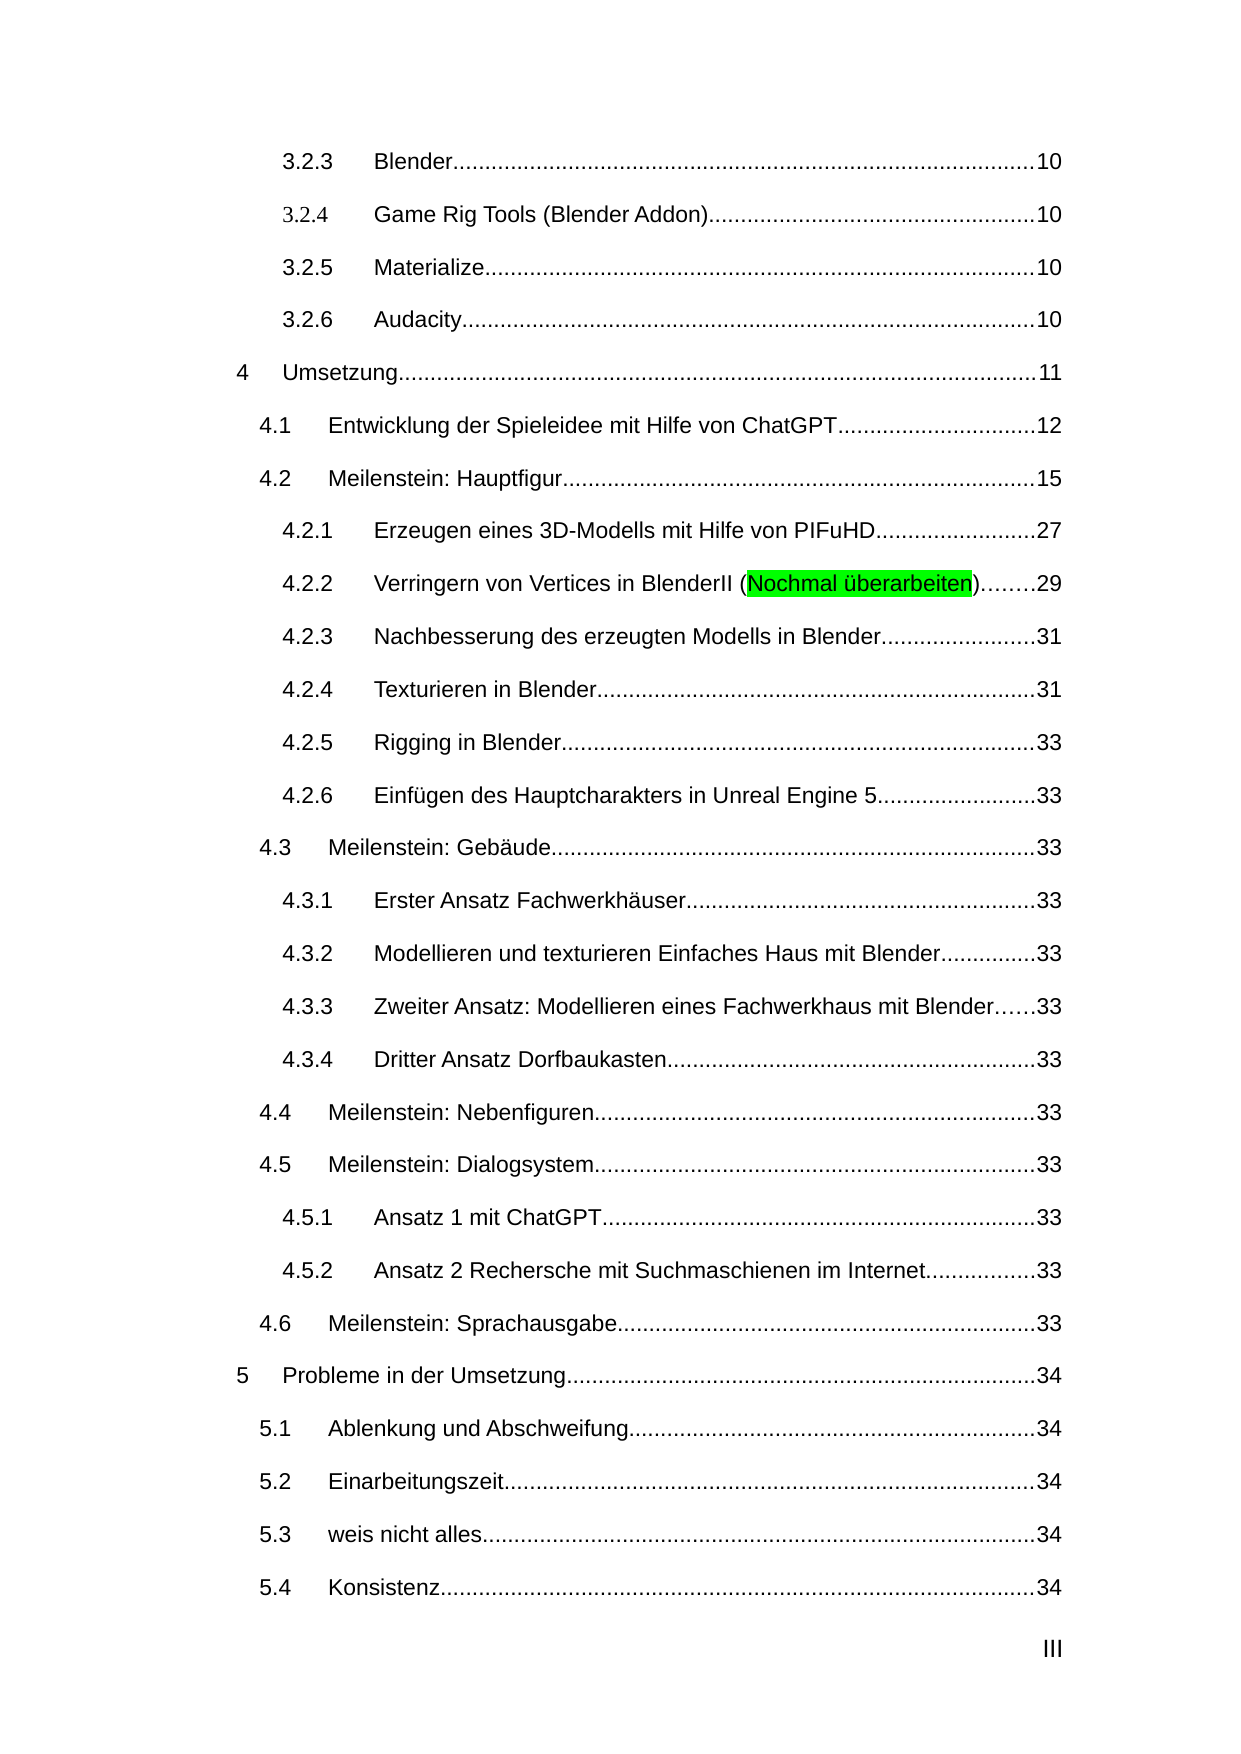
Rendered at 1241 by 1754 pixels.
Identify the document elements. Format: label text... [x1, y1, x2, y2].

text 5 Probleme in der Umsetzung 34 [236, 1362, 1063, 1389]
text 4.5 Meilenstein: Dialogsystem 33 [259, 1151, 1063, 1178]
text 4.2.4 Texturieren in Blender 31 [282, 676, 1063, 702]
text 5.2 Einarbeitungszeit 34 [259, 1468, 1063, 1494]
text 4.2.1 Erzeugen eines 3D-Modells mit Hilfe von PIFuHD 27 [282, 517, 1063, 544]
text 4.3 Meilenstein: Gebäude 33 [259, 834, 1063, 861]
text 5.3 weis nicht alles 34 [259, 1521, 1063, 1547]
text 4.2 Meilenstein: Hauptfigur 15 [259, 465, 1063, 491]
text 4.5.2 Ansatz 2 Rechersche mit Suchmaschienen im Internet 33 [282, 1257, 1063, 1283]
text 4.3.4 Dritter Ansatz Dorfbaukasten 33 [282, 1046, 1063, 1072]
text 4.2.3 Nachbesserung des erzeugten Modells in Blender 31 [282, 623, 1063, 649]
text 4.1 Entwicklung der Spieleidee mit Hilfe von ChatGPT 12 [259, 412, 1063, 438]
text 3.2.5 Materialize 10 [282, 253, 1063, 280]
text 3.2.6 Audacity 10 [282, 306, 1063, 333]
text 4.4 Meilenstein: Nebenfiguren 33 [259, 1098, 1063, 1125]
text 4.5.1 Ansatz 1 mit ChatGPT 33 [282, 1204, 1063, 1230]
text 3.2.4 Game Rig Tools (Blender Addon) 10 [282, 201, 1063, 227]
text 4.3.3 Zweiter Ansatz: Modellieren eines Fachwerkhaus mit Blender 33 [282, 993, 1063, 1019]
text 4.2.6 Einfügen des Hauptcharakters in Unreal Engine 5 33 [282, 782, 1063, 808]
text 4 Umsetzung 11 [236, 359, 1063, 385]
text 4.2.2 Verringern von Vertices in BlenderII (Nochmal überarbeiten) 29 [282, 570, 747, 597]
text 3.2.3 Blender 10 [282, 148, 1063, 174]
text 4.2.5 Rigging in Blender 33 [282, 729, 1063, 755]
text 4.3.1 Erster Ansatz Fachwerkhäuser 33 [282, 887, 1063, 913]
text 5.4 Konsistenz 34 [259, 1574, 1063, 1600]
text 5.1 Ablenkung und Abschweifung 34 [259, 1415, 1063, 1442]
text 4.6 Meilenstein: Sprachausgabe 33 [259, 1310, 1063, 1336]
text 4.3.2 Modellieren und texturieren Einfaches Haus mit Blender 33 [282, 940, 1063, 966]
